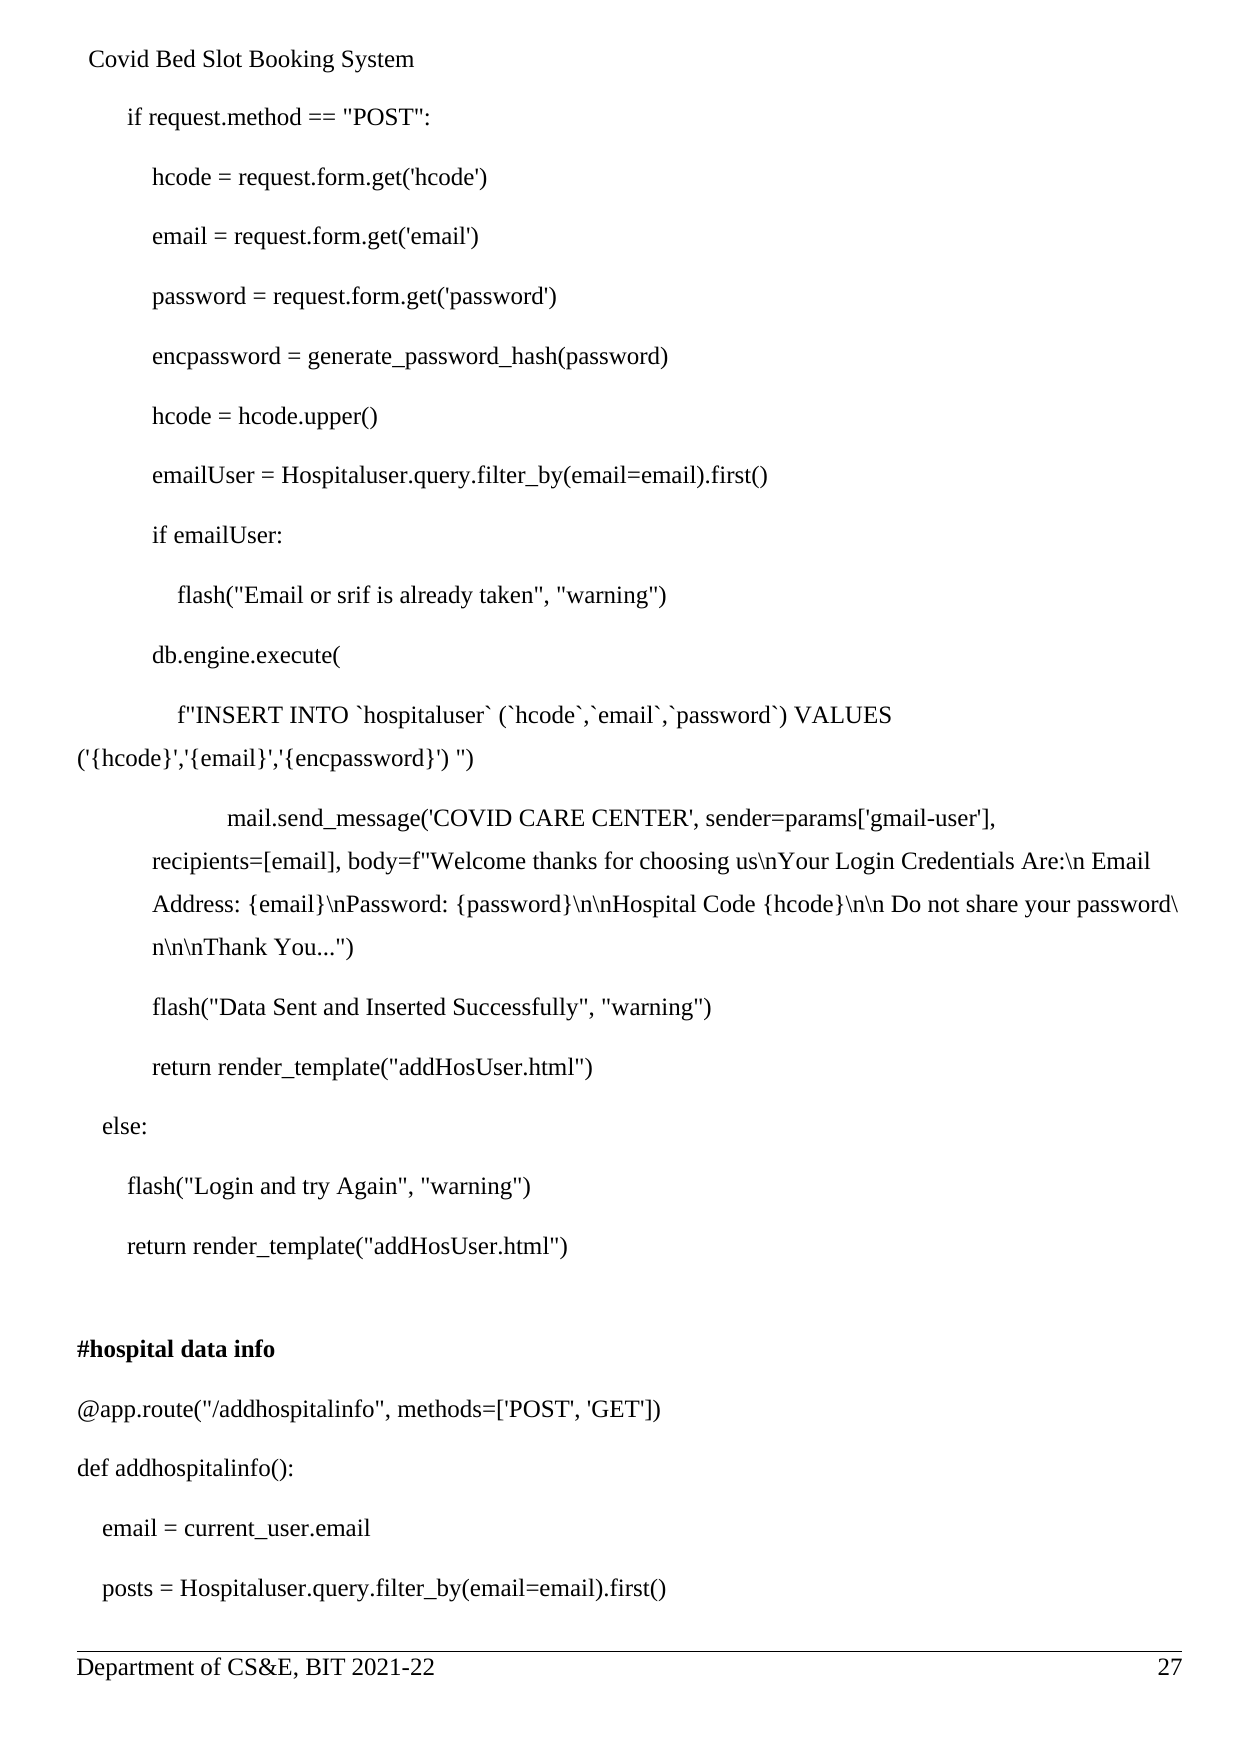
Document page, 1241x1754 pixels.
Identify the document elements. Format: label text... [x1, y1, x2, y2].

text emailUser = Hospitaluser.query.filter_by(email=email).first() [77, 461, 1181, 489]
text return render_template("addHosUser.html") [77, 1231, 1181, 1303]
text else: [77, 1111, 1181, 1140]
text flash("Email or srif is already taken", "warning") [77, 580, 1181, 609]
text if request.method == "POST": [77, 102, 1181, 131]
text encpassword = generate_password_hash(password) [77, 341, 1181, 370]
text flash("Data Sent and Inserted Successfully", "warning") [77, 992, 1181, 1021]
text if emailUser: [77, 520, 1181, 549]
text flash("Login and try Again", "warning") [77, 1171, 1181, 1200]
text def addhospitalinfo(): [77, 1453, 1181, 1482]
text hcode = hcode.upper() [77, 401, 1181, 429]
text f"INSERT INTO `hospitaluser` (`hcode`,`email`,`password`) VALUES ('{hcode}','{email}','{encpassword}') ") [77, 700, 1181, 772]
text @app.route("/addhospitalinfo", methods=['POST', 'GET']) [77, 1394, 1181, 1422]
text mail.send_message('COVID CARE CENTER', sender=params['gmail-user'], recipients=[email], body=f"Welcome thanks for choosing us\nYour Login Credentials Are:\n Email Address: {email}\nPassword: {password}\n\nHospital Code {hcode}\n\n Do not share your password\n\n\nThank You...") [152, 803, 1181, 961]
text password = request.form.get('password') [77, 281, 1181, 310]
text email = current_user.email [77, 1513, 1181, 1542]
text db.engine.execute( [77, 640, 1181, 669]
text #hospital data info [77, 1334, 1181, 1363]
text return render_template("addHosUser.html") [77, 1052, 1181, 1080]
text posts = Hospitaluser.query.filter_by(email=email).first() [77, 1573, 1181, 1602]
text hcode = request.form.get('hcode') [77, 162, 1181, 190]
text email = request.form.get('email') [77, 221, 1181, 250]
